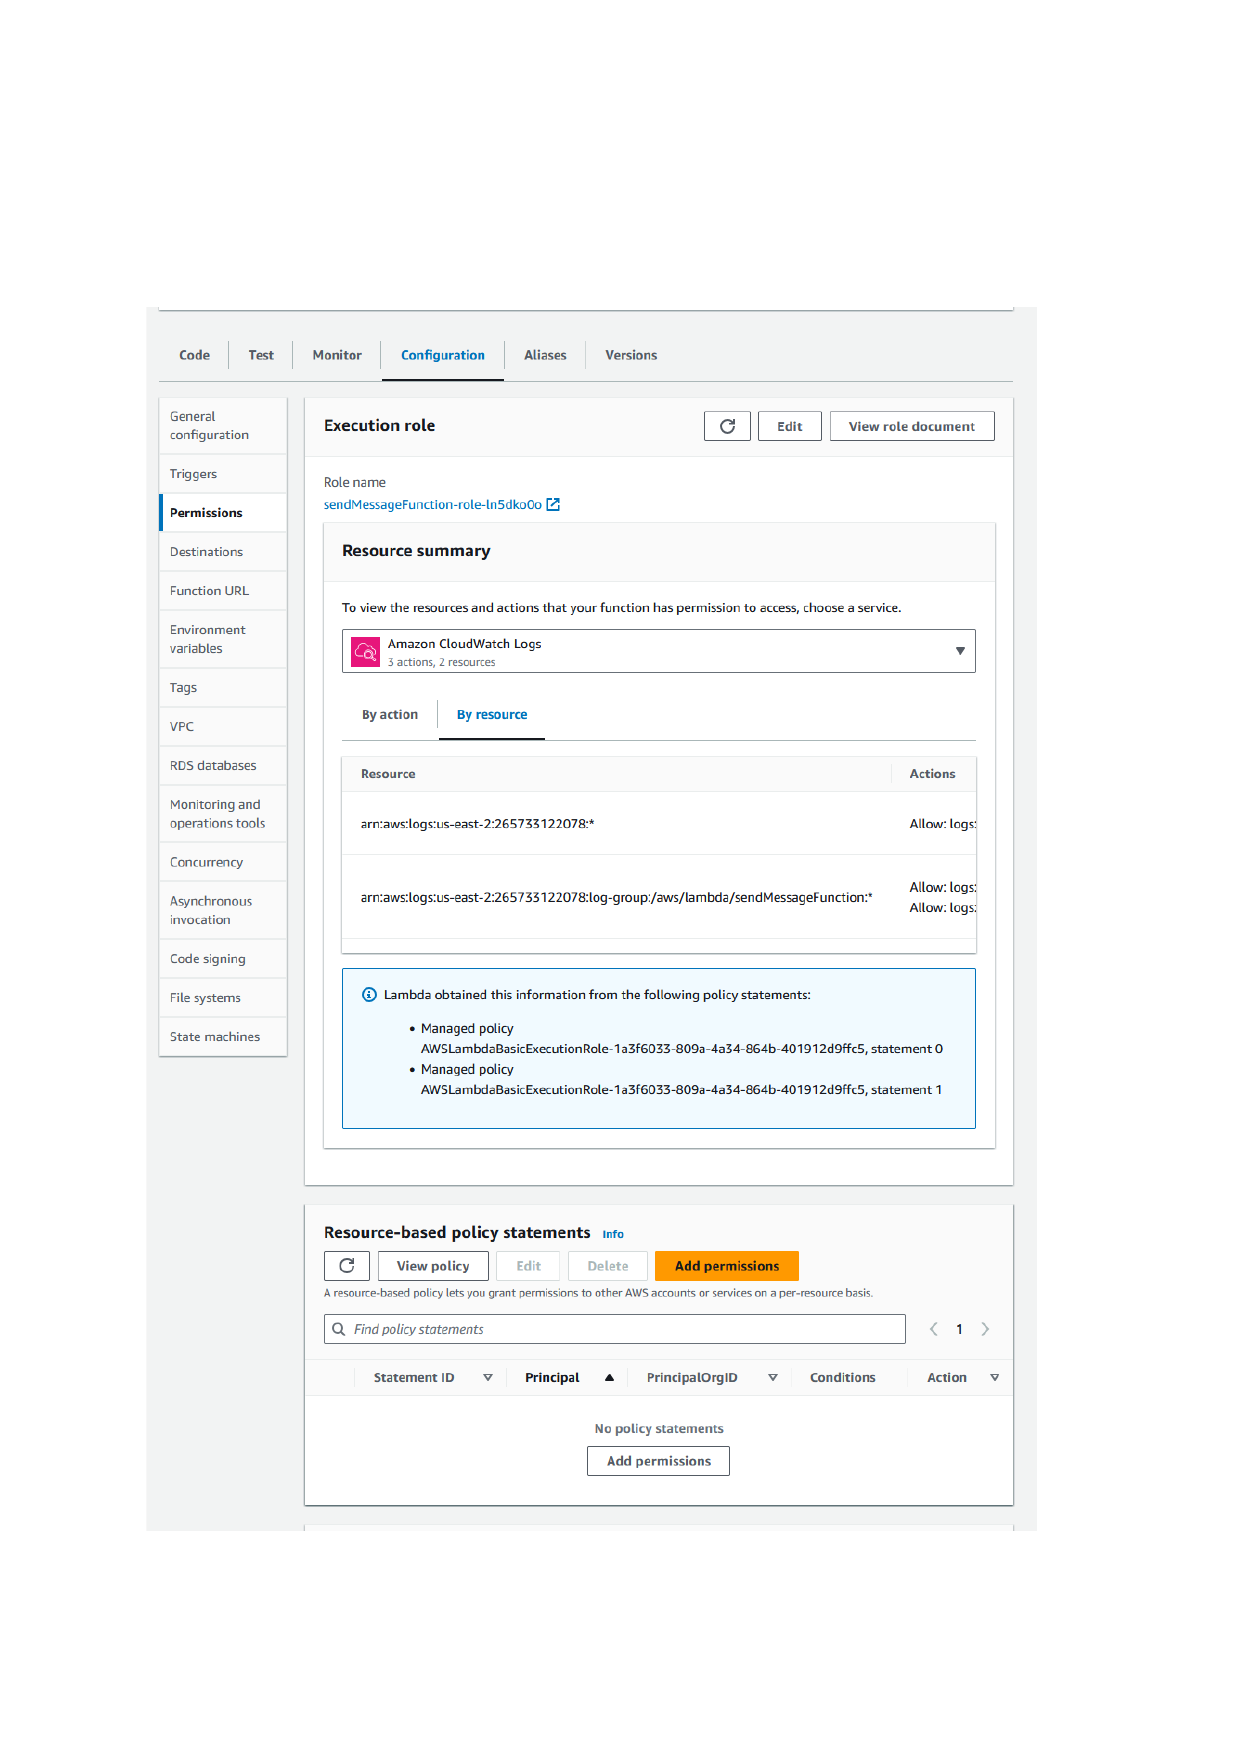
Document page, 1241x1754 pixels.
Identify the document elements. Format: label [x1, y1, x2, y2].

picture [146, 307, 1037, 1531]
